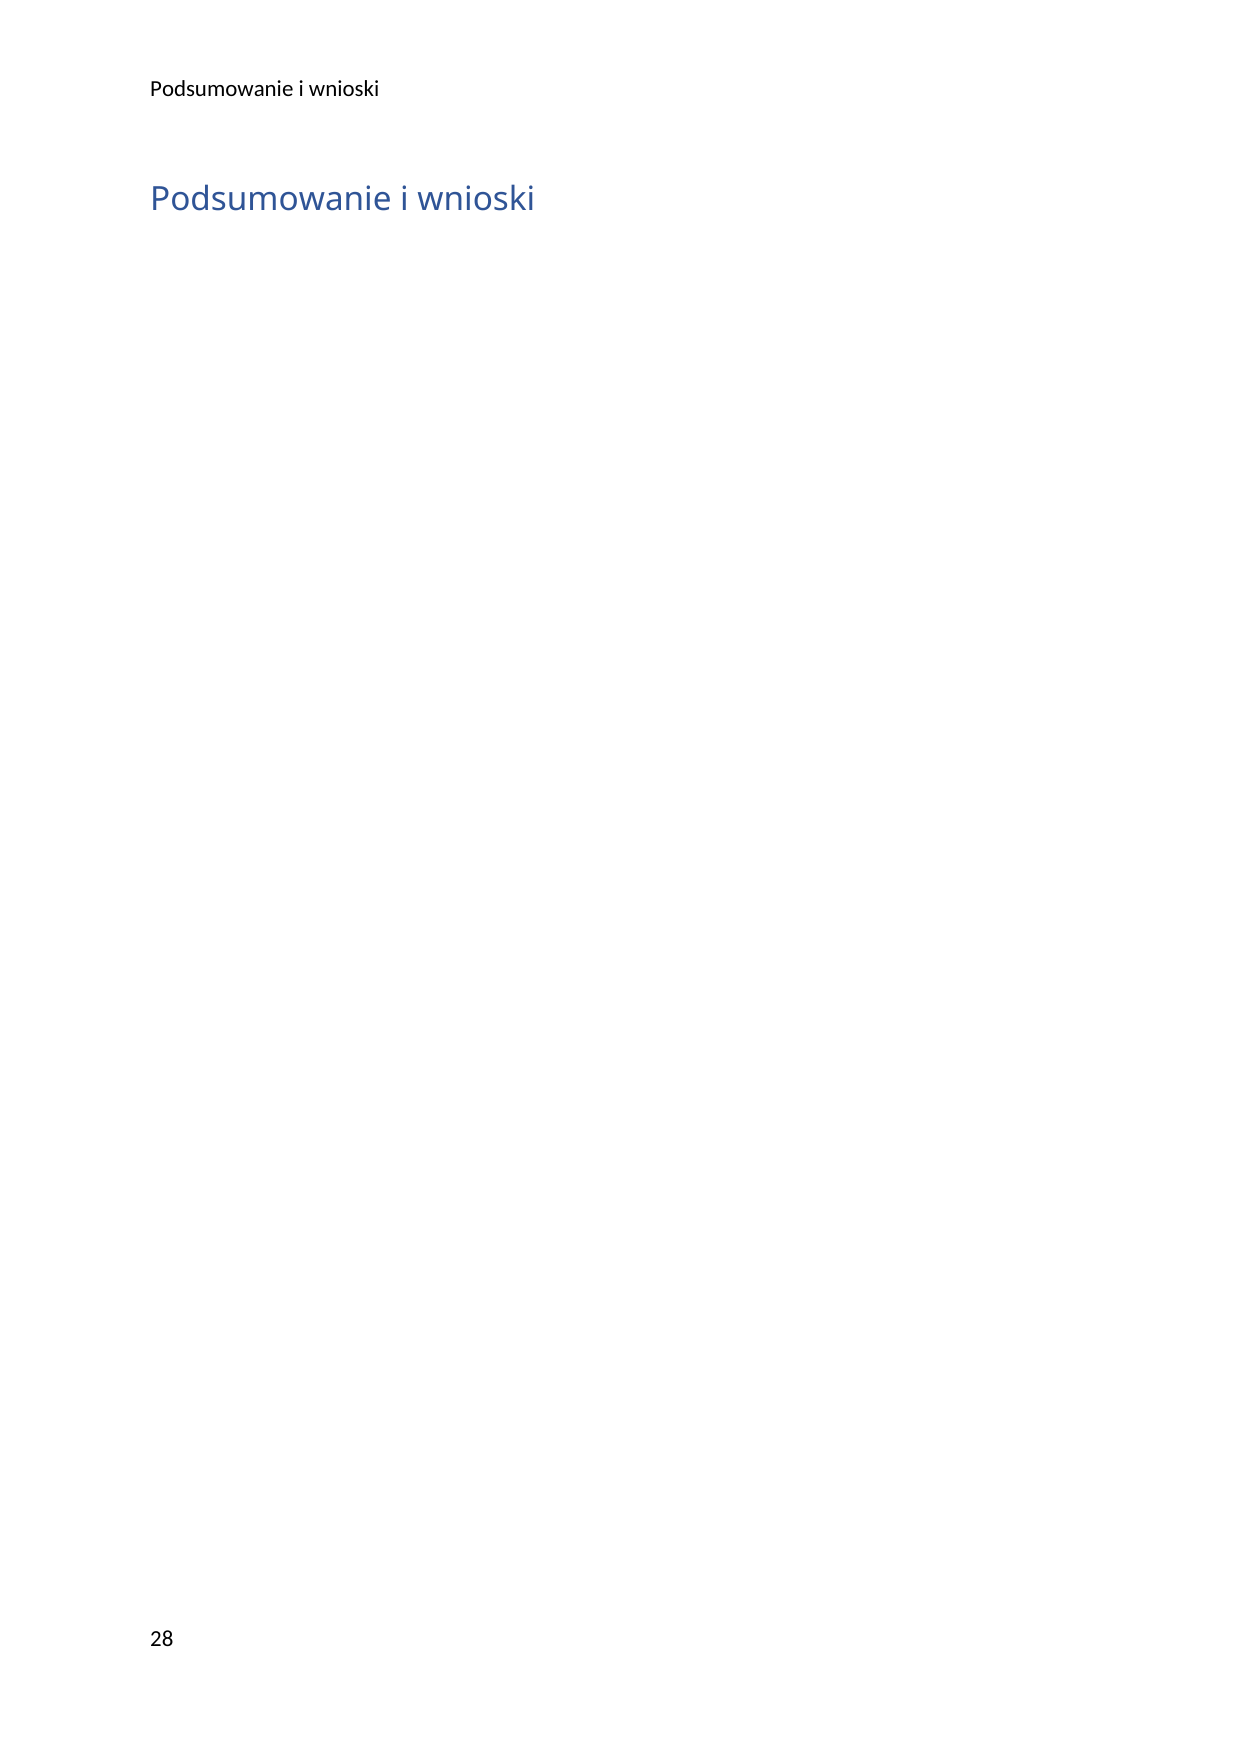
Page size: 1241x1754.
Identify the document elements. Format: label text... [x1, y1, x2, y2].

subtitle Podsumowanie i wnioski [150, 175, 1090, 220]
